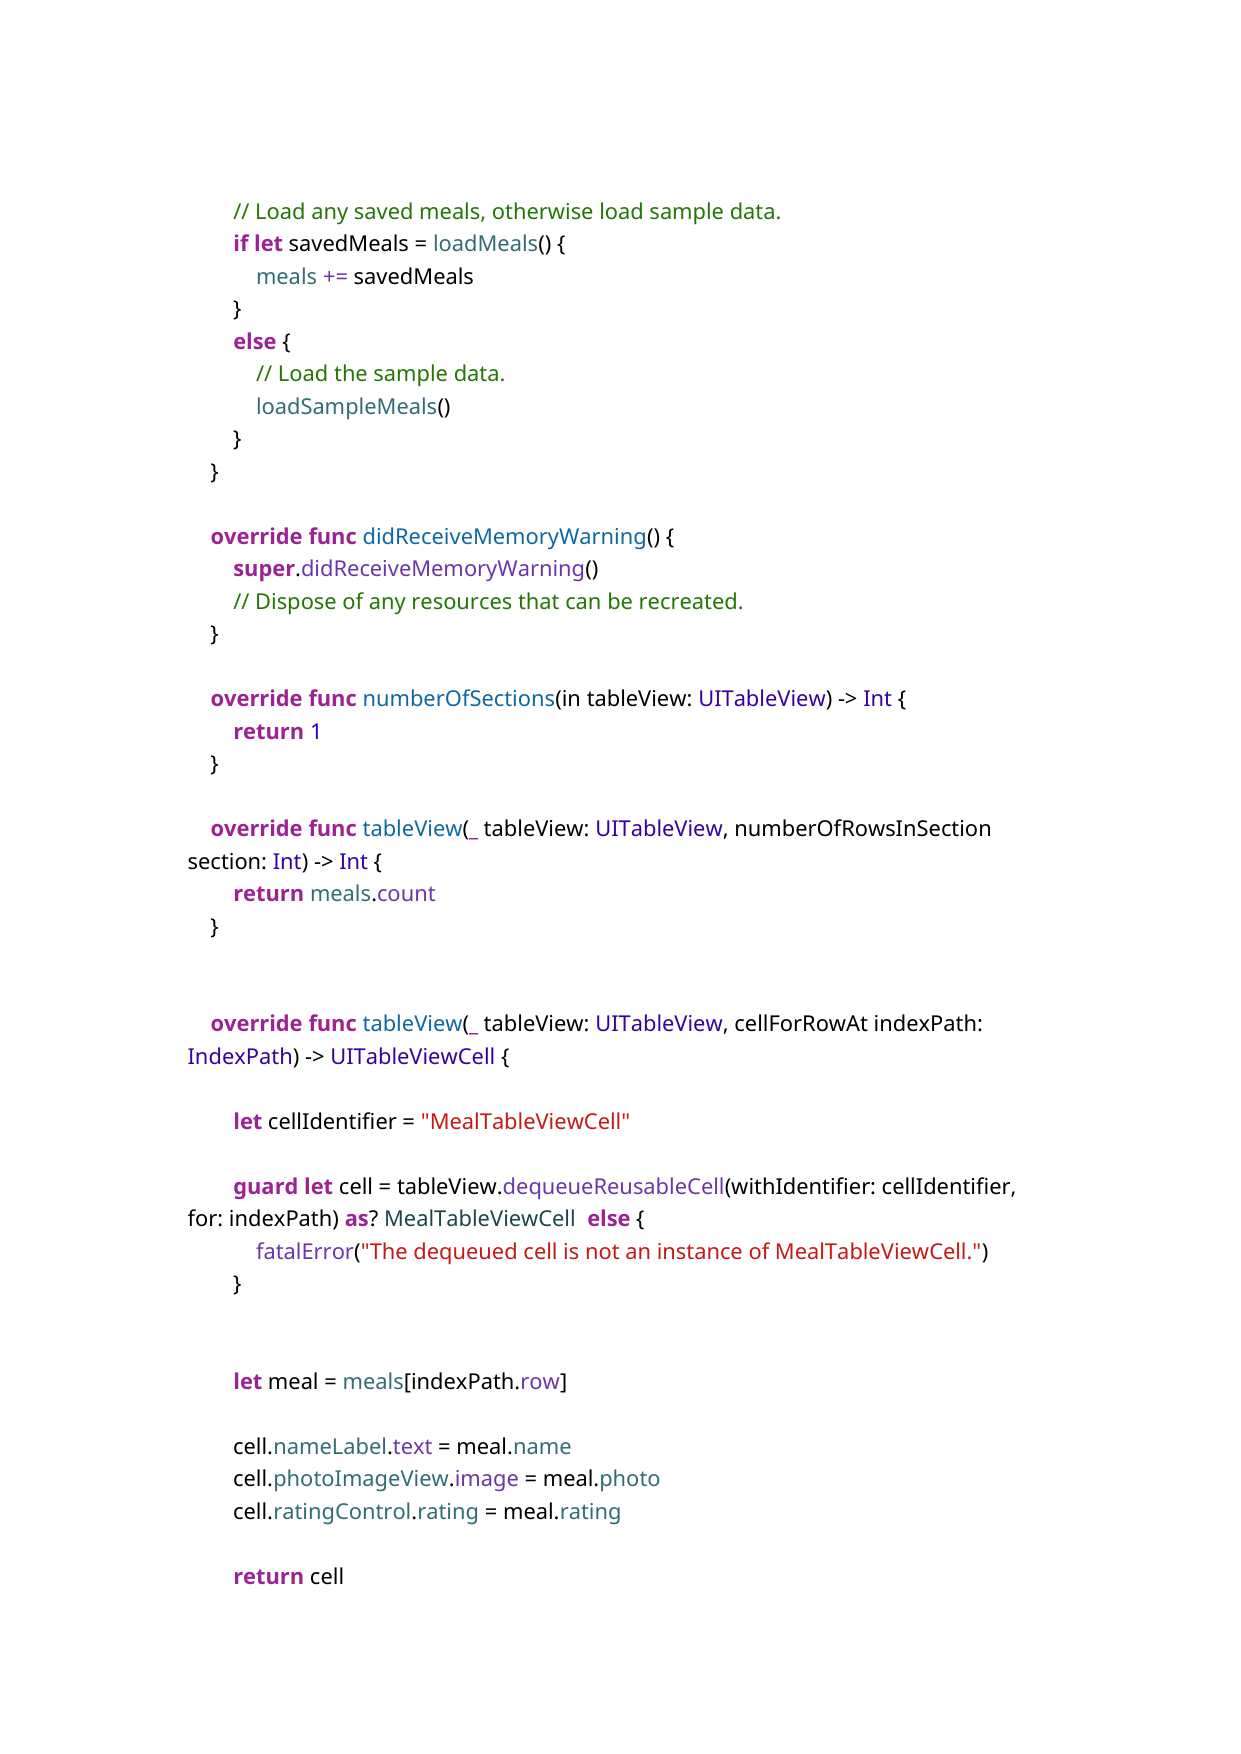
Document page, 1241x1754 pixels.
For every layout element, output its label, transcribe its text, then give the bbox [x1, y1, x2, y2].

text return 1 [187, 714, 1053, 747]
text } [187, 617, 1053, 649]
text override func didReceiveMemoryWarning() { [187, 519, 1053, 552]
text cell.ratingControl.rating = meal.rating [187, 1494, 1053, 1527]
text // Load any saved meals, otherwise load sample data. [187, 194, 1053, 227]
text } [187, 422, 1053, 454]
text let cellIdentifier = "MealTableViewCell" [187, 1104, 1053, 1137]
text fatalError("The dequeued cell is not an instance of MealTableViewCell.") [187, 1234, 1053, 1267]
text return cell [187, 1559, 1053, 1592]
text override func tableView(_ tableView: UITableView, numberOfRowsInSection section: Int) -> Int { [187, 812, 1053, 877]
text meals += savedMeals [187, 259, 1053, 292]
text else { [187, 324, 1053, 357]
text // Dispose of any resources that can be recreated. [187, 584, 1053, 617]
text // Load the sample data. [187, 357, 1053, 389]
text loadSampleMeals() [187, 389, 1053, 422]
text if let savedMeals = loadMeals() { [187, 227, 1053, 259]
text } [187, 292, 1053, 324]
text let meal = meals[indexPath.row] [187, 1364, 1053, 1397]
text override func tableView(_ tableView: UITableView, cellForRowAt indexPath: IndexPath) -> UITableViewCell { [187, 1007, 1053, 1072]
text cell.photoImageView.image = meal.photo [187, 1462, 1053, 1494]
text guard let cell = tableView.dequeueReusableCell(withIdentifier: cellIdentifier, for: indexPath) as? MealTableViewCell else { [187, 1169, 1053, 1234]
text override func numberOfSections(in tableView: UITableView) -> Int { [187, 682, 1053, 714]
text } [187, 454, 1053, 487]
text } [187, 747, 1053, 779]
text } [187, 1267, 1053, 1299]
text super.didReceiveMemoryWarning() [187, 552, 1053, 584]
text cell.nameLabel.text = meal.name [187, 1429, 1053, 1462]
text return meals.count [187, 877, 1053, 909]
text } [187, 909, 1053, 942]
